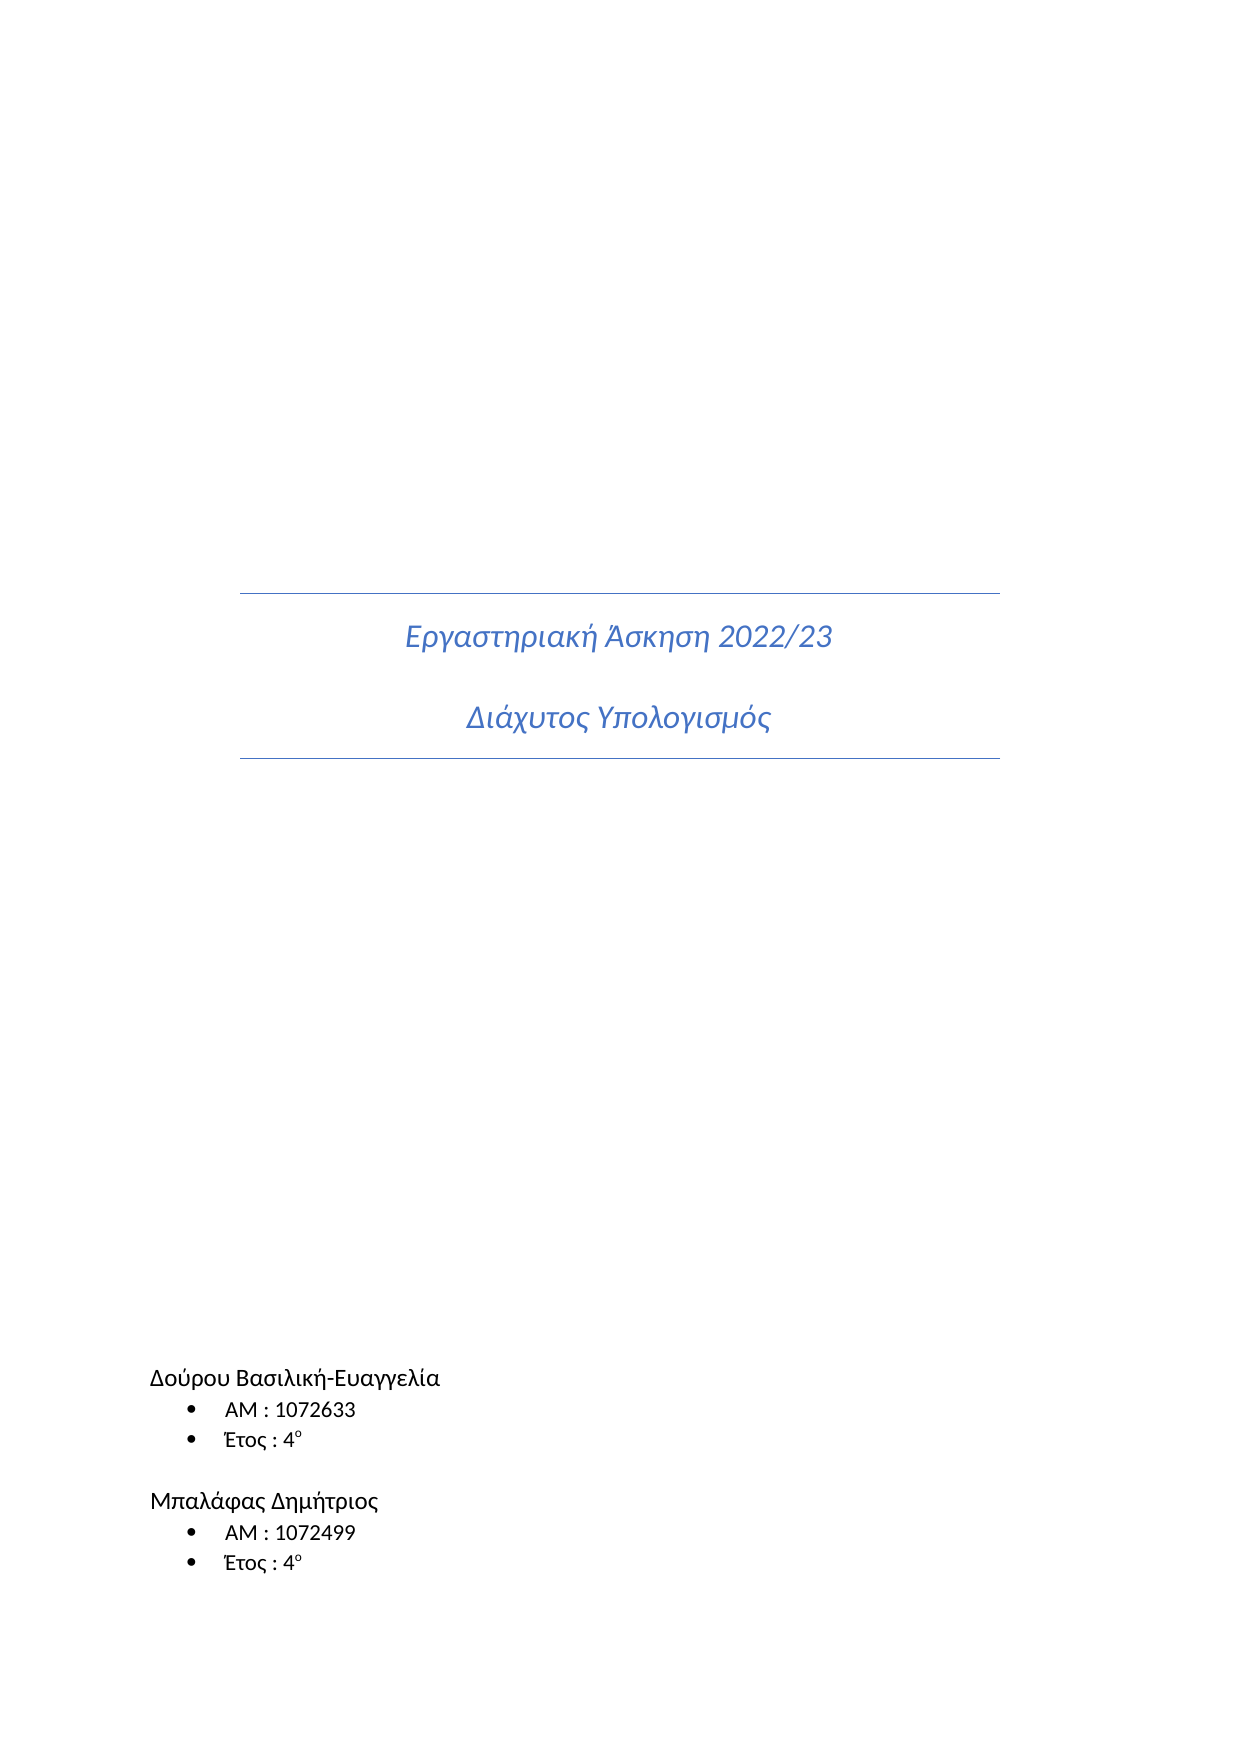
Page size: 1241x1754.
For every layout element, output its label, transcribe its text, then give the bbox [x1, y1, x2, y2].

list Έτος : 4o [187, 1425, 1090, 1453]
list ΑΜ : 1072633 [187, 1395, 1090, 1423]
list ΑΜ : 1072499 [187, 1518, 1090, 1546]
list Έτος : 4o [187, 1548, 1090, 1577]
text Δούρου Βασιλική-Ευαγγελία [150, 1362, 1090, 1392]
text Εργαστηριακή Άσκηση 2022/23 [240, 594, 1000, 655]
text Διάχυτος Υπολογισμός [240, 674, 1000, 758]
text Μπαλάφας Δημήτριος [150, 1485, 1090, 1516]
